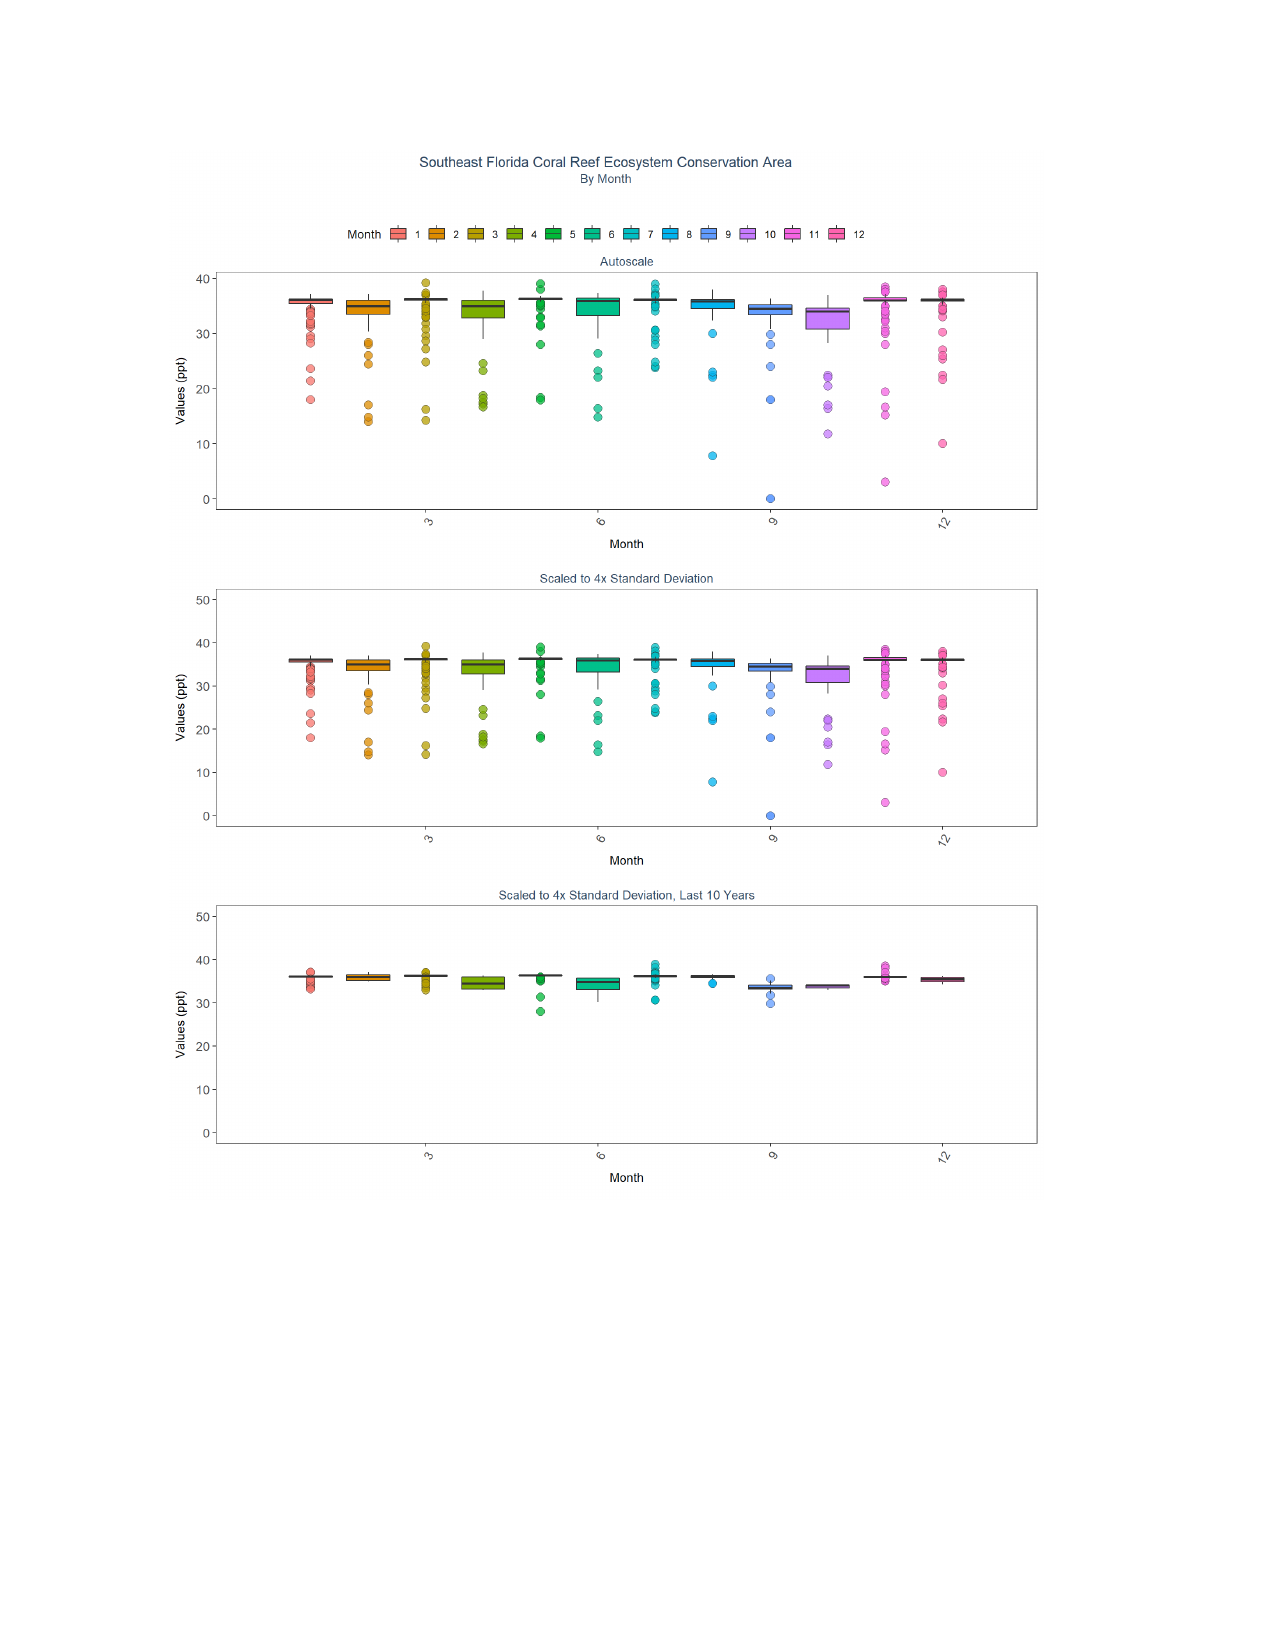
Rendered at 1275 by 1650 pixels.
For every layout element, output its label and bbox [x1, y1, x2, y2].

picture [168, 150, 1044, 1200]
